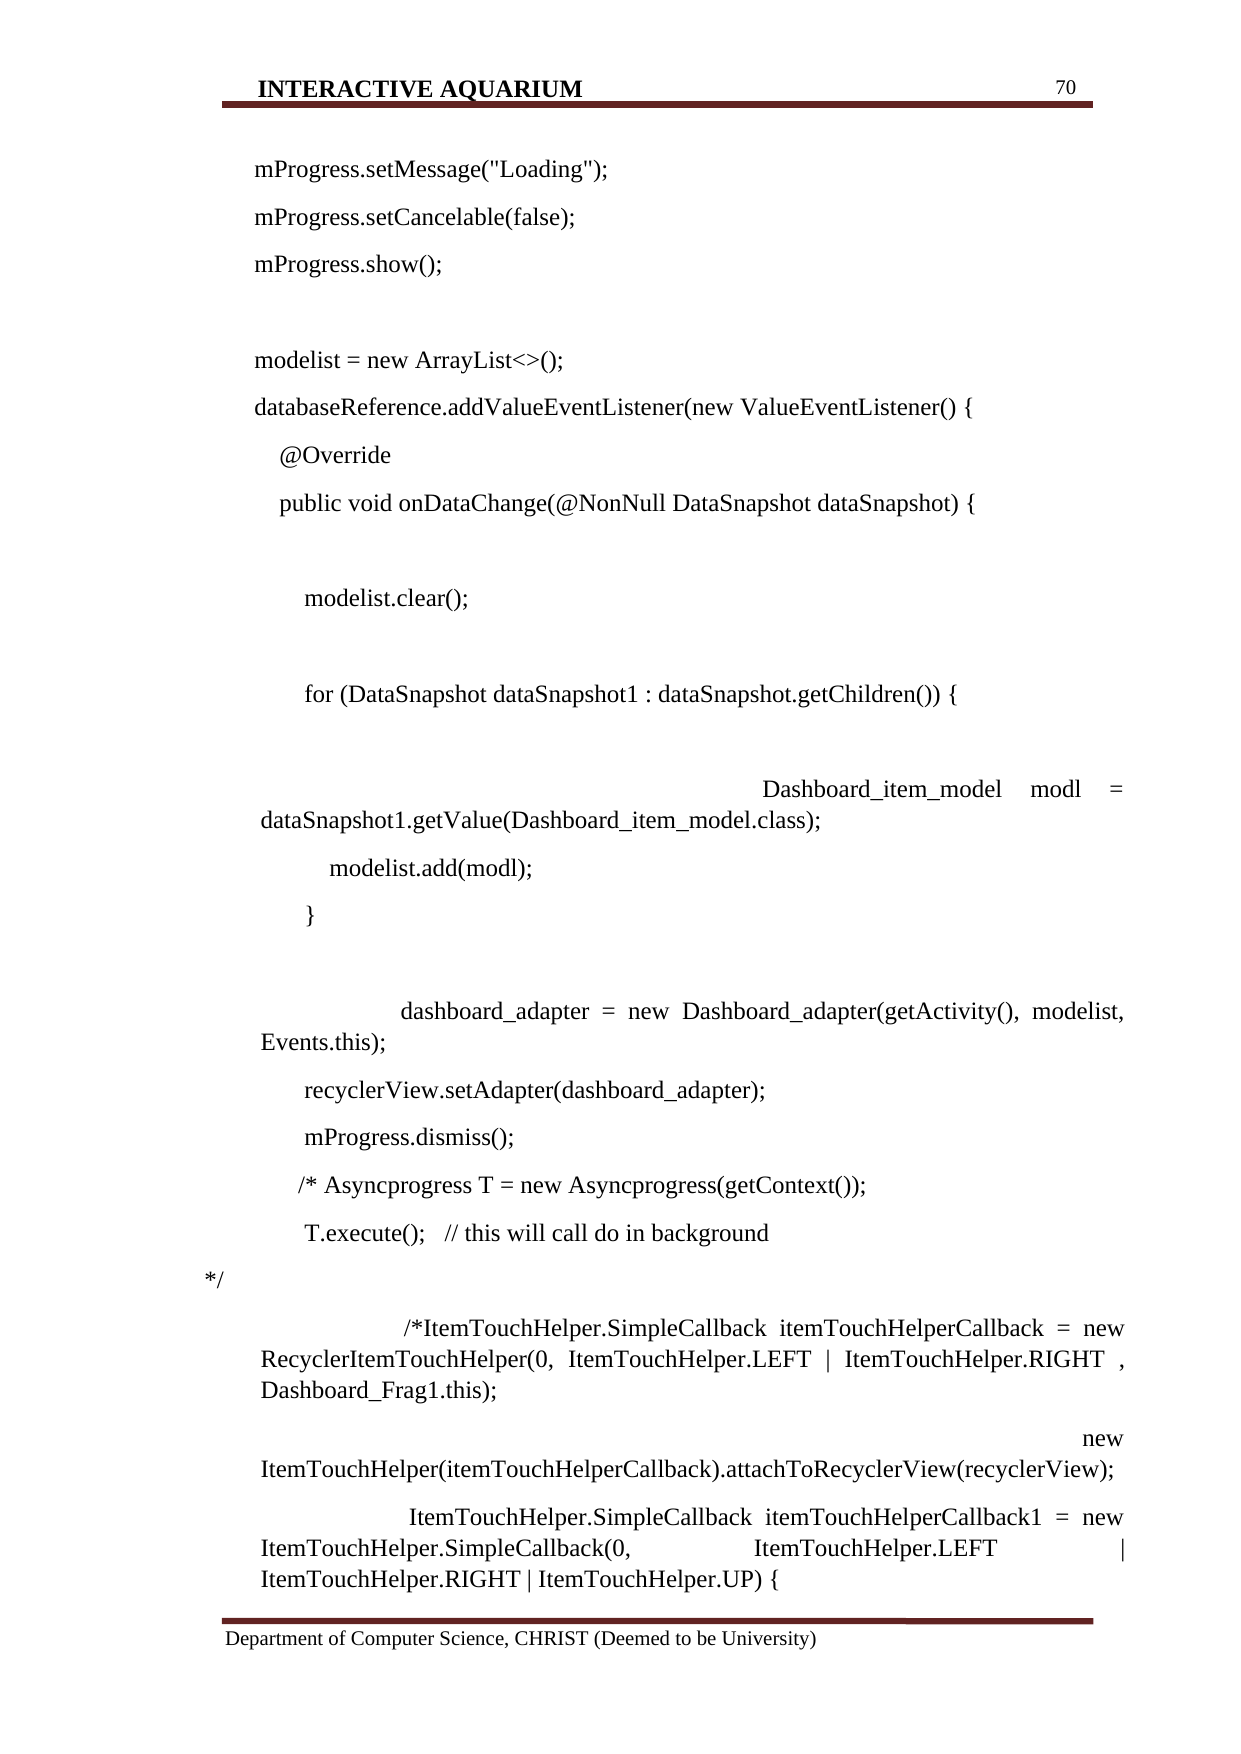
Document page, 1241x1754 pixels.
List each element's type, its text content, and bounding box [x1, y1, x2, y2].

list @Override [204, 440, 1126, 469]
list public void onDataChange(@NonNull DataSnapshot dataSnapshot) { [204, 488, 1126, 517]
list } [204, 901, 1126, 929]
list mProgress.setCancelable(false); [204, 202, 1126, 230]
list modelist.clear(); [204, 583, 1126, 612]
list modelist.add(modl); [204, 853, 1126, 882]
list /* Asyncprogress T = new Asyncprogress(getContext()); [204, 1170, 1126, 1199]
list /*ItemTouchHelper.SimpleCallback itemTouchHelperCallback = new RecyclerItemTouchHelper(0, ItemTouchHelper.LEFT | ItemTouchHelper.RIGHT , Dashboard_Frag1.this); [204, 1313, 1126, 1404]
list databaseReference.addValueEventListener(new ValueEventListener() { [204, 392, 1126, 421]
list mProgress.setMessage("Loading"); [204, 154, 1126, 183]
list ItemTouchHelper.SimpleCallback itemTouchHelperCallback1 = new ItemTouchHelper.SimpleCallback(0, ItemTouchHelper.LEFT | ItemTouchHelper.RIGHT | ItemTouchHelper.UP) { [204, 1502, 1126, 1593]
list recyclerView.setAdapter(dashboard_adapter); [204, 1075, 1126, 1103]
list for (DataSnapshot dataSnapshot1 : dataSnapshot.getChildren()) { [204, 679, 1126, 707]
list new ItemTouchHelper(itemTouchHelperCallback).attachToRecyclerView(recyclerView); [204, 1423, 1126, 1483]
list Dashboard_item_model modl = dataSnapshot1.getValue(Dashboard_item_model.class); [204, 774, 1126, 834]
list modelist = new ArrayList<>(); [204, 345, 1126, 373]
list dashboard_adapter = new Dashboard_adapter(getActivity(), modelist, Events.this); [204, 996, 1126, 1056]
list mProgress.dismiss(); [204, 1122, 1126, 1151]
list */ [204, 1266, 1126, 1294]
list mProgress.show(); [204, 249, 1126, 278]
list T.execute(); // this will call do in background [204, 1218, 1126, 1247]
